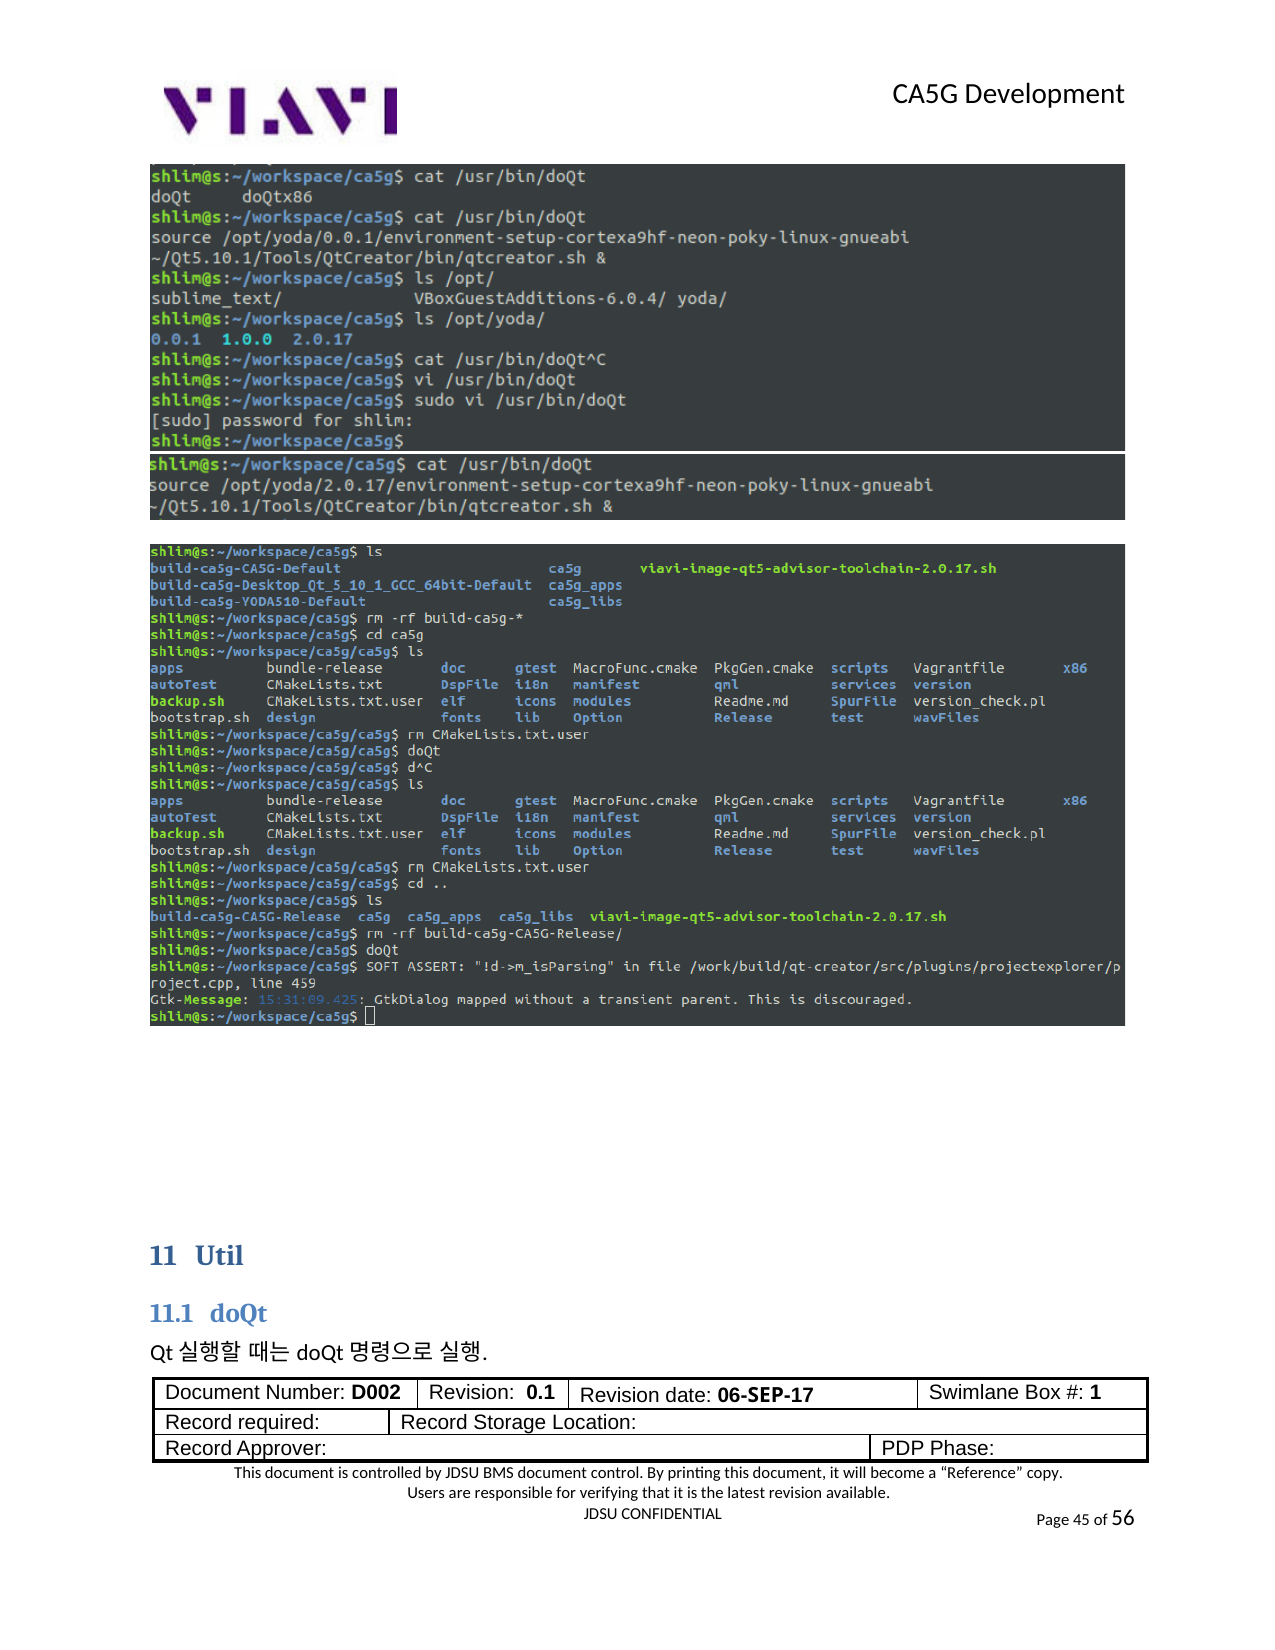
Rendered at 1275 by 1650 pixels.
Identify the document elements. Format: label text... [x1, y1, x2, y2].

picture [162, 68, 397, 146]
picture [150, 164, 1125, 451]
picture [150, 454, 1125, 520]
subtitle Util [150, 1239, 1125, 1272]
picture [150, 544, 1125, 1026]
text Qt 실행할 때는 doQt 명령으로 실행. [150, 1334, 1125, 1367]
subtitle doQt [150, 1298, 1125, 1329]
